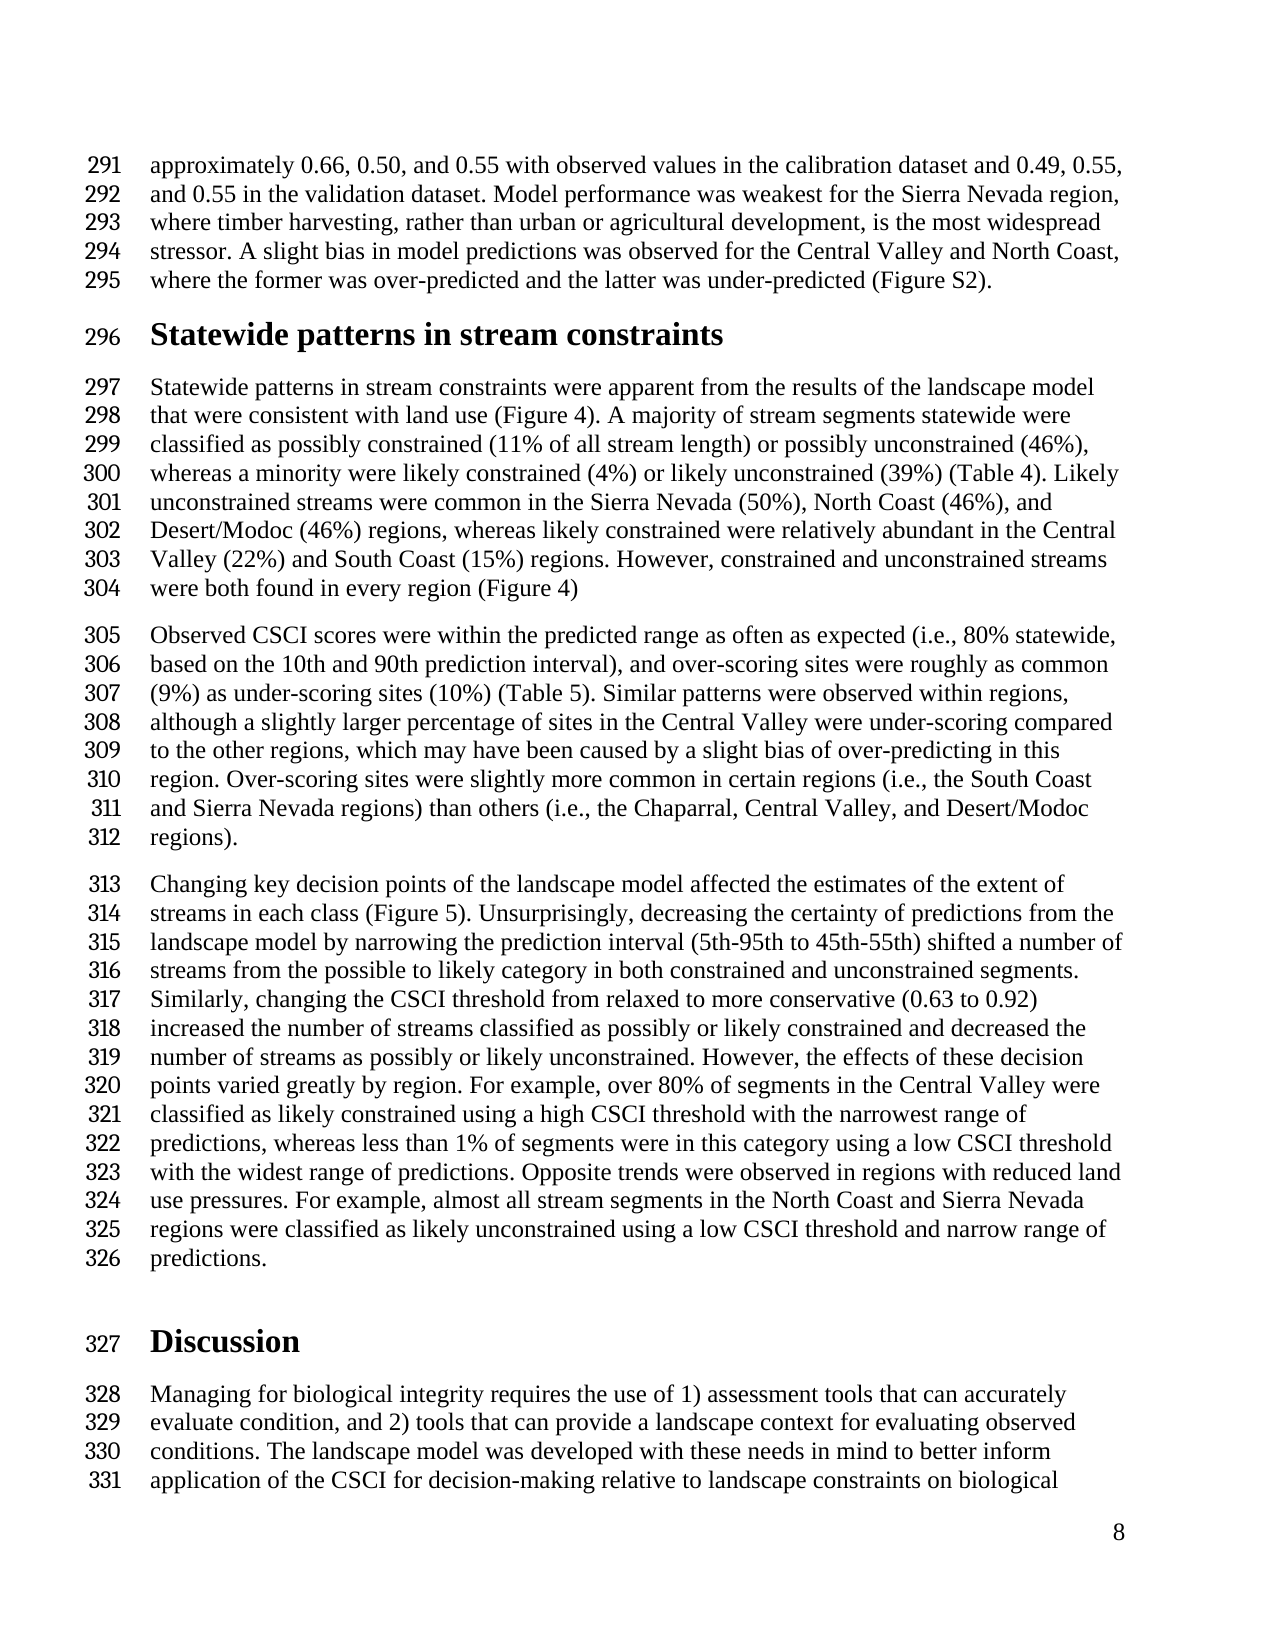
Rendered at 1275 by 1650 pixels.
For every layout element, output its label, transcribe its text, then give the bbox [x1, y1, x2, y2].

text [150, 150, 1125, 294]
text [150, 1379, 1125, 1494]
subtitle Statewide patterns in stream constraints [150, 314, 1125, 353]
text Changing key decision points of the landscape model affected the estimates of the extent of streams in each class (Figure 5). Unsurprisingly, decreasing the certainty of predictions from the landscape model by narrowing the prediction interval (5th-95th to 45th-55th) shifted a number of streams from the possible to likely category in both constrained and unconstrained segments. Similarly, changing the CSCI threshold from relaxed to more conservative (0.63 to 0.92) increased the number of streams classified as possibly or likely constrained and decreased the number of streams as possibly or likely unconstrained. However, the effects of these decision points varied greatly by region. For example, over 80% of segments in the Central Valley were classified as likely constrained using a high CSCI threshold with the narrowest range of predictions, whereas less than 1% of segments were in this category using a low CSCI threshold with the widest range of predictions. Opposite trends were observed in regions with reduced land use pressures. For example, almost all stream segments in the North Coast and Sierra Nevada regions were classified as likely unconstrained using a low CSCI threshold and narrow range of predictions. [150, 869, 1125, 1272]
text Statewide patterns in stream constraints were apparent from the results of the landscape model that were consistent with land use (Figure 4). A majority of stream segments statewide were classified as possibly constrained (11% of all stream length) or possibly unconstrained (46%), whereas a minority were likely constrained (4%) or likely unconstrained (39%) (Table 4). Likely unconstrained streams were common in the Sierra Nevada (50%), North Coast (46%), and Desert/Modoc (46%) regions, whereas likely constrained were relatively abundant in the Central Valley (22%) and South Coast (15%) regions. However, constrained and unconstrained streams were both found in every region (Figure 4) [150, 372, 1125, 602]
subtitle Discussion [150, 1322, 1125, 1360]
text Observed CSCI scores were within the predicted range as often as expected (i.e., 80% statewide, based on the 10th and 90th prediction interval), and over-scoring sites were roughly as common (9%) as under-scoring sites (10%) (Table 5). Similar patterns were observed within regions, although a slightly larger percentage of sites in the Central Valley were under-scoring compared to the other regions, which may have been caused by a slight bias of over-predicting in this region. Over-scoring sites were slightly more common in certain regions (i.e., the South Coast and Sierra Nevada regions) than others (i.e., the Chaparral, Central Valley, and Desert/Modoc regions). [150, 620, 1125, 850]
